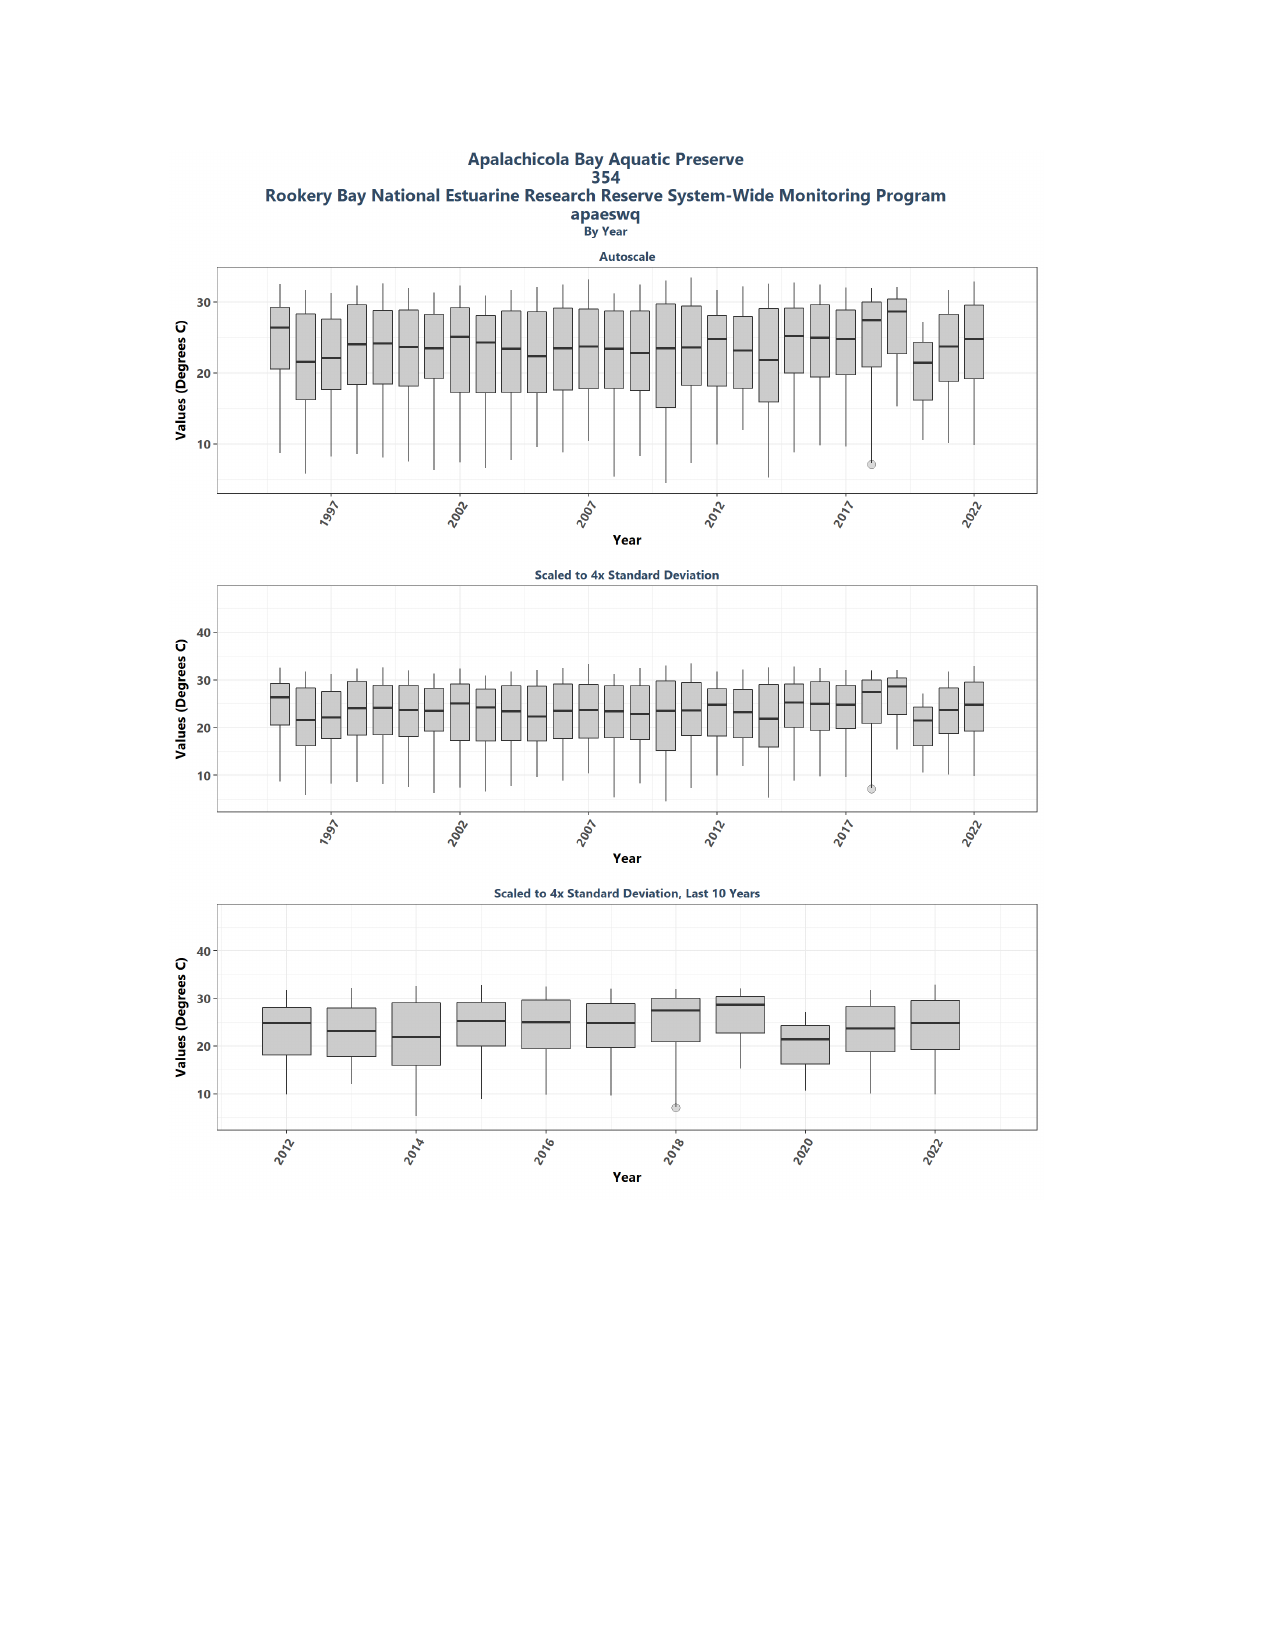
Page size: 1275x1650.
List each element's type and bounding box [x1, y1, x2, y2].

picture [168, 150, 1044, 1200]
